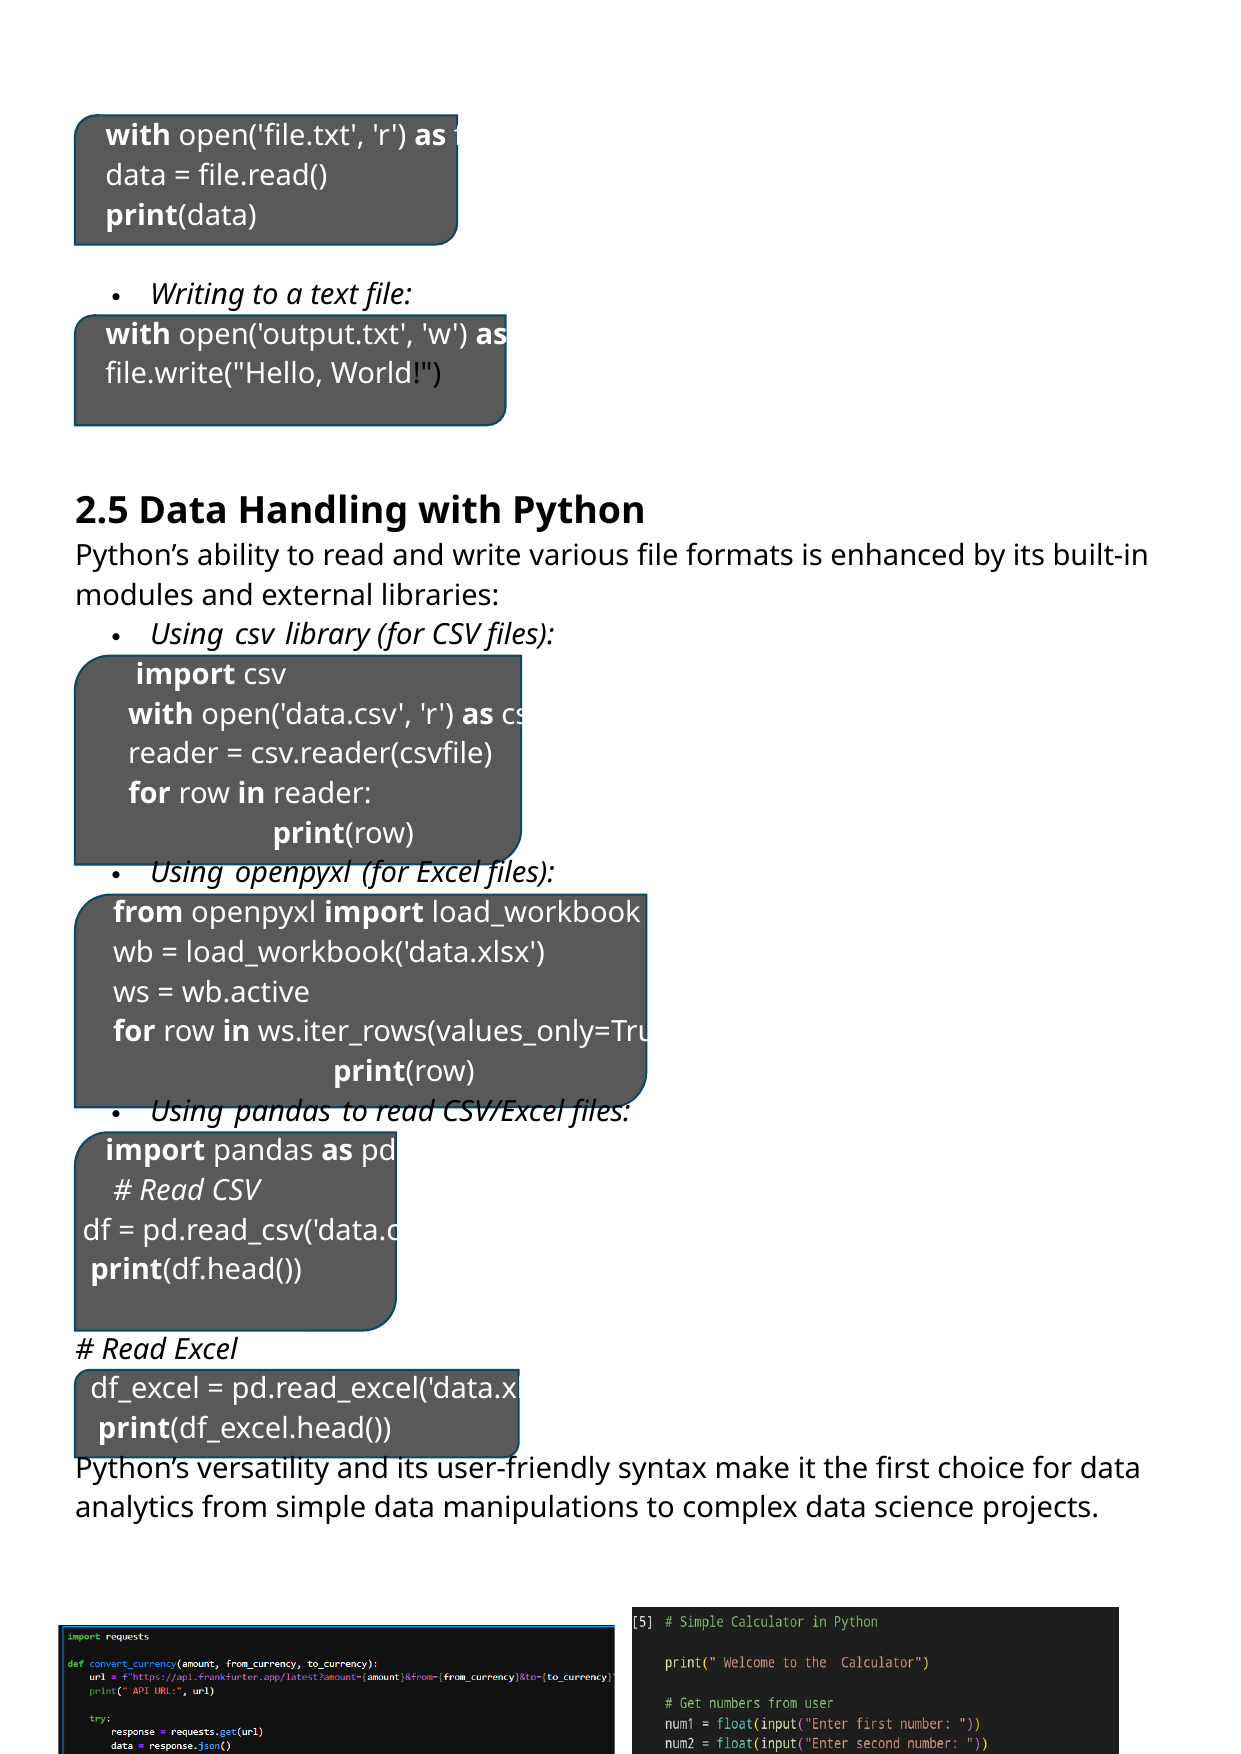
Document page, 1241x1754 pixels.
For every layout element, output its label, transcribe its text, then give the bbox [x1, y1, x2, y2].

text df = pd.read_csv('data.csv') [75, 1209, 1165, 1249]
text print(df.head()) [75, 1249, 1165, 1288]
text for row in reader: [75, 772, 1165, 812]
list Using csv library (for CSV files): [112, 614, 1165, 653]
text with open('file.txt', 'r') as file: [75, 115, 1165, 154]
text for row in ws.iter_rows(values_only=True): [75, 1011, 1165, 1050]
text print(data) [75, 194, 1165, 234]
picture [58, 1625, 615, 1754]
text print(df_excel.head()) [75, 1407, 1165, 1447]
text from openpyxl import load_workbook [75, 891, 1165, 931]
text df_excel = pd.read_excel('data.xlsx') [75, 1368, 1165, 1407]
text data = file.read() [75, 154, 1165, 194]
text file.write("Hello, World!") [75, 353, 1165, 392]
text with open('output.txt', 'w') as file: [75, 313, 1165, 353]
text ws = wb.active [75, 971, 1165, 1011]
text reader = csv.reader(csvfile) [75, 733, 1165, 772]
text with open('data.csv', 'r') as csvfile: [75, 693, 1165, 733]
list Writing to a text file: [112, 273, 1165, 313]
list Using pandas to read CSV/Excel files: [112, 1090, 1165, 1129]
text # Read CSV [75, 1169, 1165, 1209]
list Using openpyxl (for Excel files): [112, 852, 1165, 891]
picture [632, 1607, 1119, 1754]
text import csv [75, 653, 1165, 693]
text import pandas as pd [75, 1129, 1165, 1169]
text print(row) [75, 1050, 1165, 1090]
text Python’s ability to read and write various file formats is enhanced by its built-in modules and external libraries: [75, 534, 1165, 614]
text Python’s versatility and its user-friendly syntax make it the first choice for data analytics from simple data manipulations to complex data science projects. [75, 1447, 1165, 1526]
text wb = load_workbook('data.xlsx') [75, 931, 1165, 971]
text # Read Excel [75, 1328, 1165, 1368]
text 2.5 Data Handling with Python [75, 483, 1165, 534]
text print(row) [75, 812, 1165, 852]
